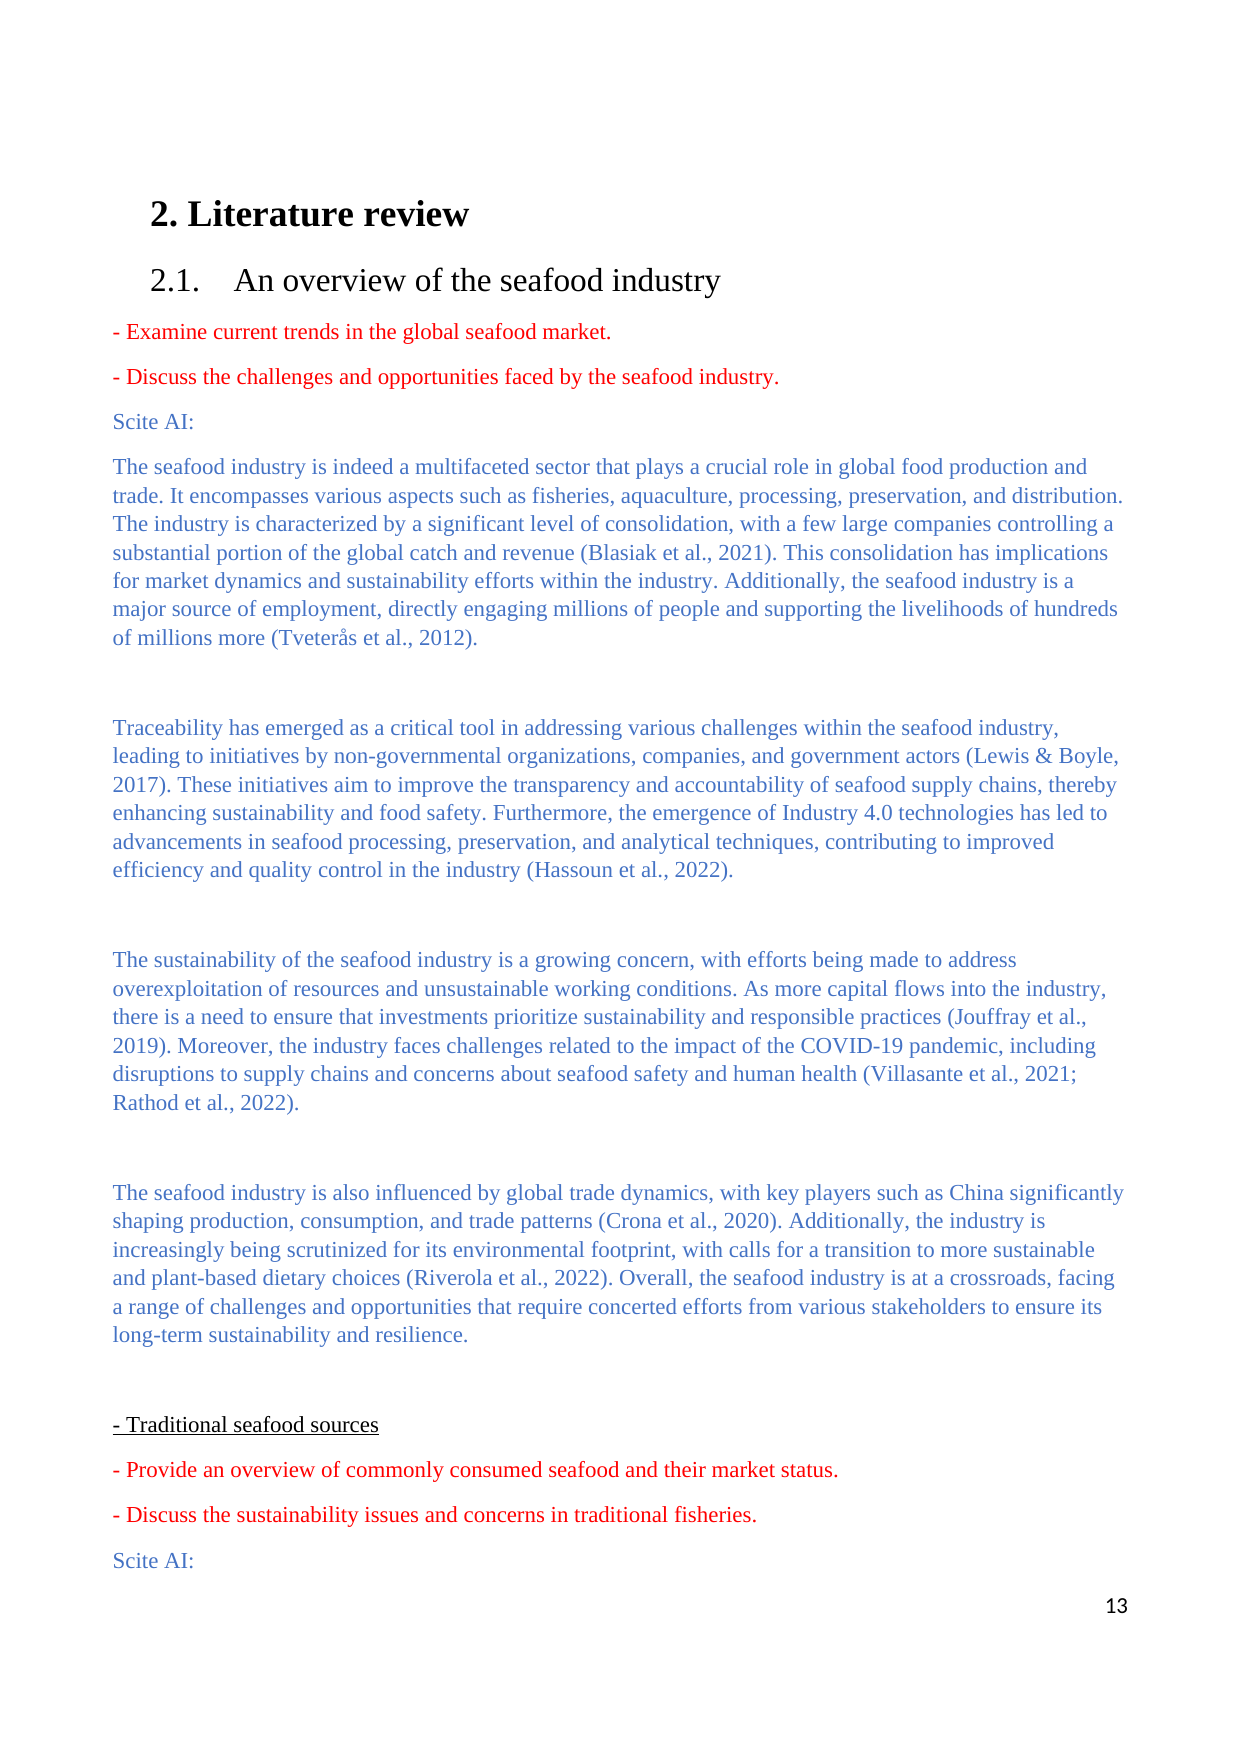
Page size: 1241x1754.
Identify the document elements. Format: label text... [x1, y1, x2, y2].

subtitle An overview of the seafood industry [150, 261, 1128, 299]
text - Examine current trends in the global seafood market. [112, 318, 1128, 344]
text The sustainability of the seafood industry is a growing concern, with efforts being made to address overexploitation of resources and unsustainable working conditions. As more capital flows into the industry, there is a need to ensure that investments prioritize sustainability and responsible practices (Jouffray et al., 2019). Moreover, the industry faces challenges related to the impact of the COVID-19 pandemic, including disruptions to supply chains and concerns about seafood safety and human health (Villasante et al., 2021; Rathod et al., 2022). [112, 947, 1128, 1115]
text - Provide an overview of commonly consumed seafood and their market status. [112, 1456, 1128, 1483]
text Scite AI: [112, 408, 1128, 434]
text - Traditional seafood sources [112, 1411, 1128, 1438]
text - Discuss the challenges and opportunities faced by the seafood industry. [112, 363, 1128, 389]
text - Discuss the sustainability issues and concerns in traditional fisheries. [112, 1502, 1128, 1528]
subtitle Literature review [150, 192, 1128, 235]
text The seafood industry is also influenced by global trade dynamics, with key players such as China significantly shaping production, consumption, and trade patterns (Crona et al., 2020). Additionally, the industry is increasingly being scrutinized for its environmental footprint, with calls for a transition to more sustainable and plant-based dietary choices (Riverola et al., 2022). Overall, the seafood industry is at a crossroads, facing a range of challenges and opportunities that require concerted efforts from various stakeholders to ensure its long-term sustainability and resilience. [112, 1179, 1128, 1347]
text Scite AI: [112, 1547, 1128, 1573]
text The seafood industry is indeed a multifaceted sector that plays a crucial role in global food production and trade. It encompasses various aspects such as fisheries, aquaculture, processing, preservation, and distribution. The industry is characterized by a significant level of consolidation, with a few large companies controlling a substantial portion of the global catch and revenue (Blasiak et al., 2021). This consolidation has implications for market dynamics and sustainability efforts within the industry. Additionally, the seafood industry is a major source of employment, directly engaging millions of people and supporting the livelihoods of hundreds of millions more (Tveterås et al., 2012). [112, 453, 1128, 650]
text Traceability has emerged as a critical tool in addressing various challenges within the seafood industry, leading to initiatives by non-governmental organizations, companies, and government actors (Lewis & Boyle, 2017). These initiatives aim to improve the transparency and accountability of seafood supply chains, thereby enhancing sustainability and food safety. Furthermore, the emergence of Industry 4.0 technologies has led to advancements in seafood processing, preservation, and analytical techniques, contributing to improved efficiency and quality control in the industry (Hassoun et al., 2022). [112, 714, 1128, 883]
